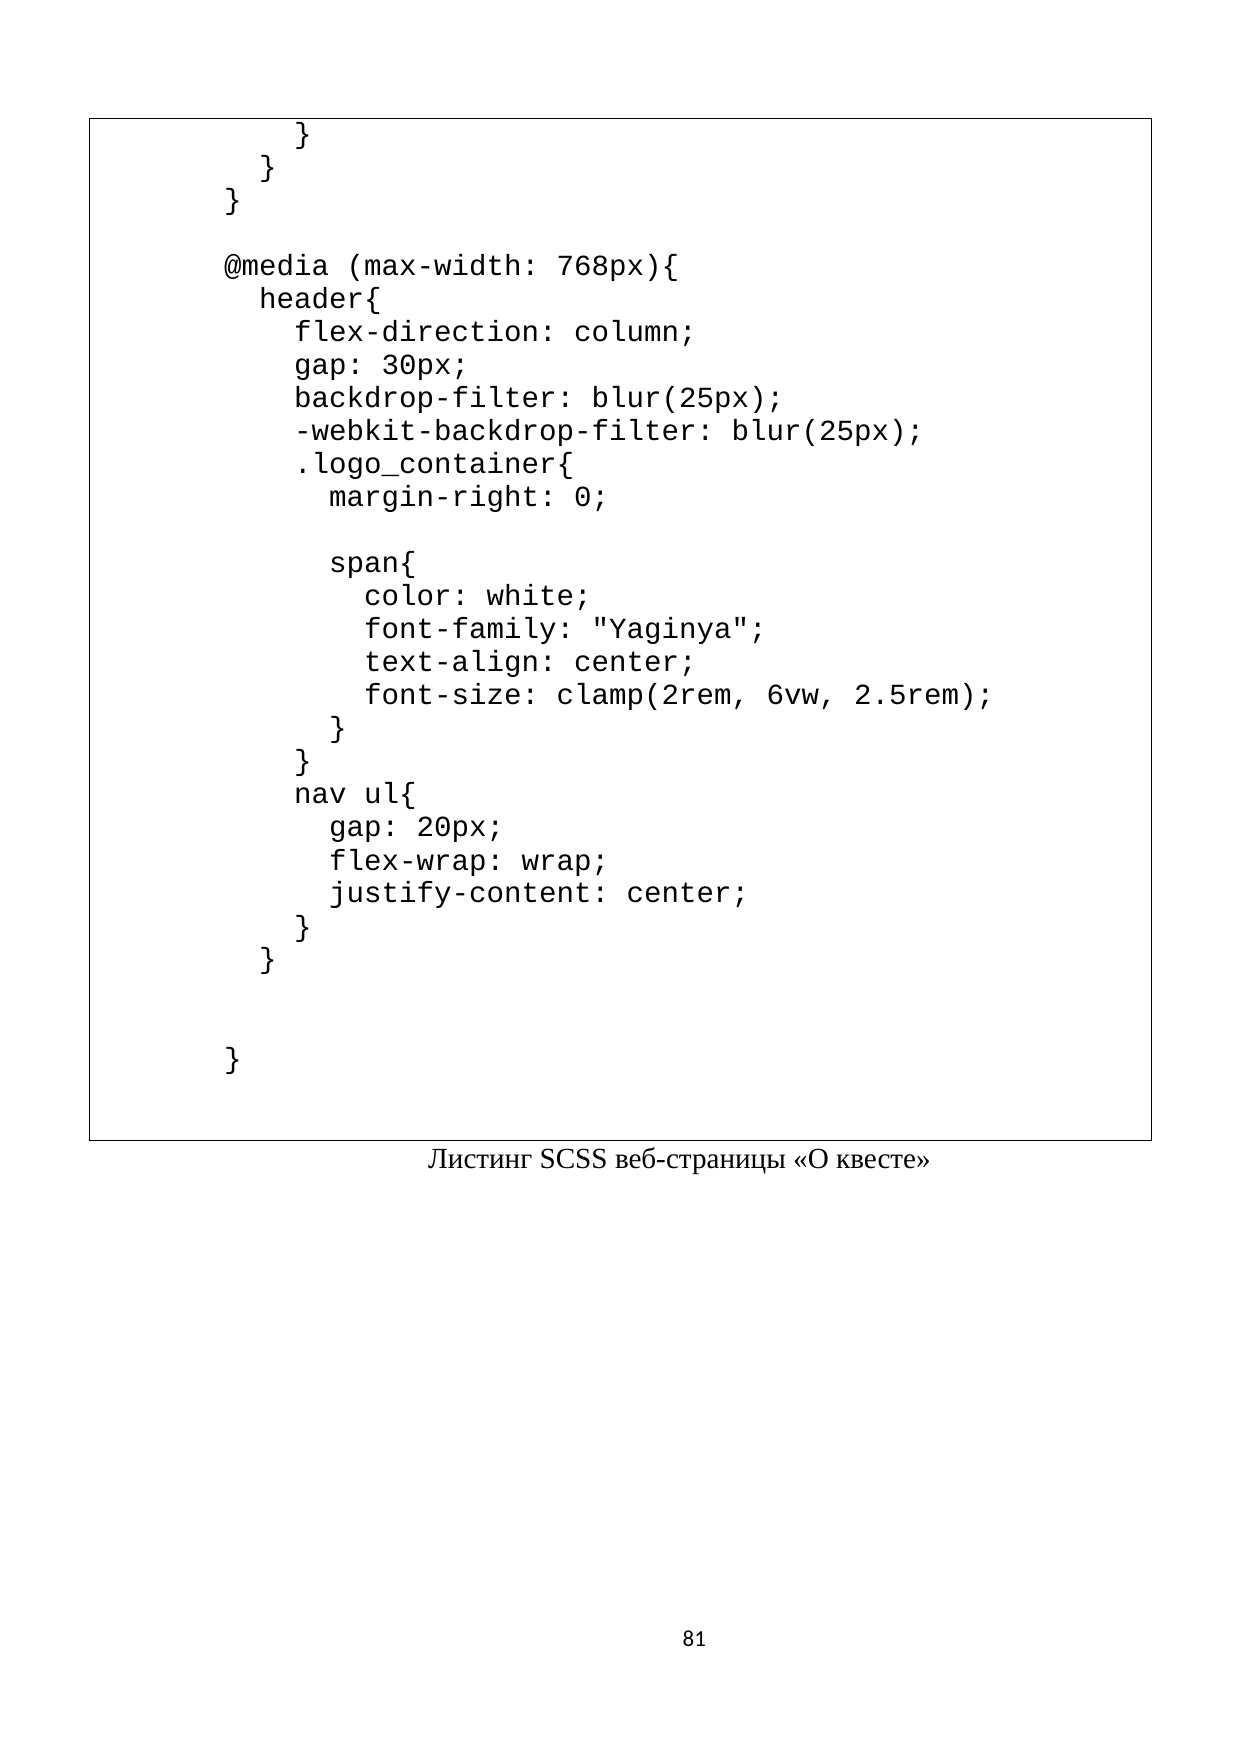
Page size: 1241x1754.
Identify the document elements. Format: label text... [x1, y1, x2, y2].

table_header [90, 119, 1151, 1140]
text Листинг SCSS веб-страницы «О квесте» [88, 1141, 1181, 1175]
